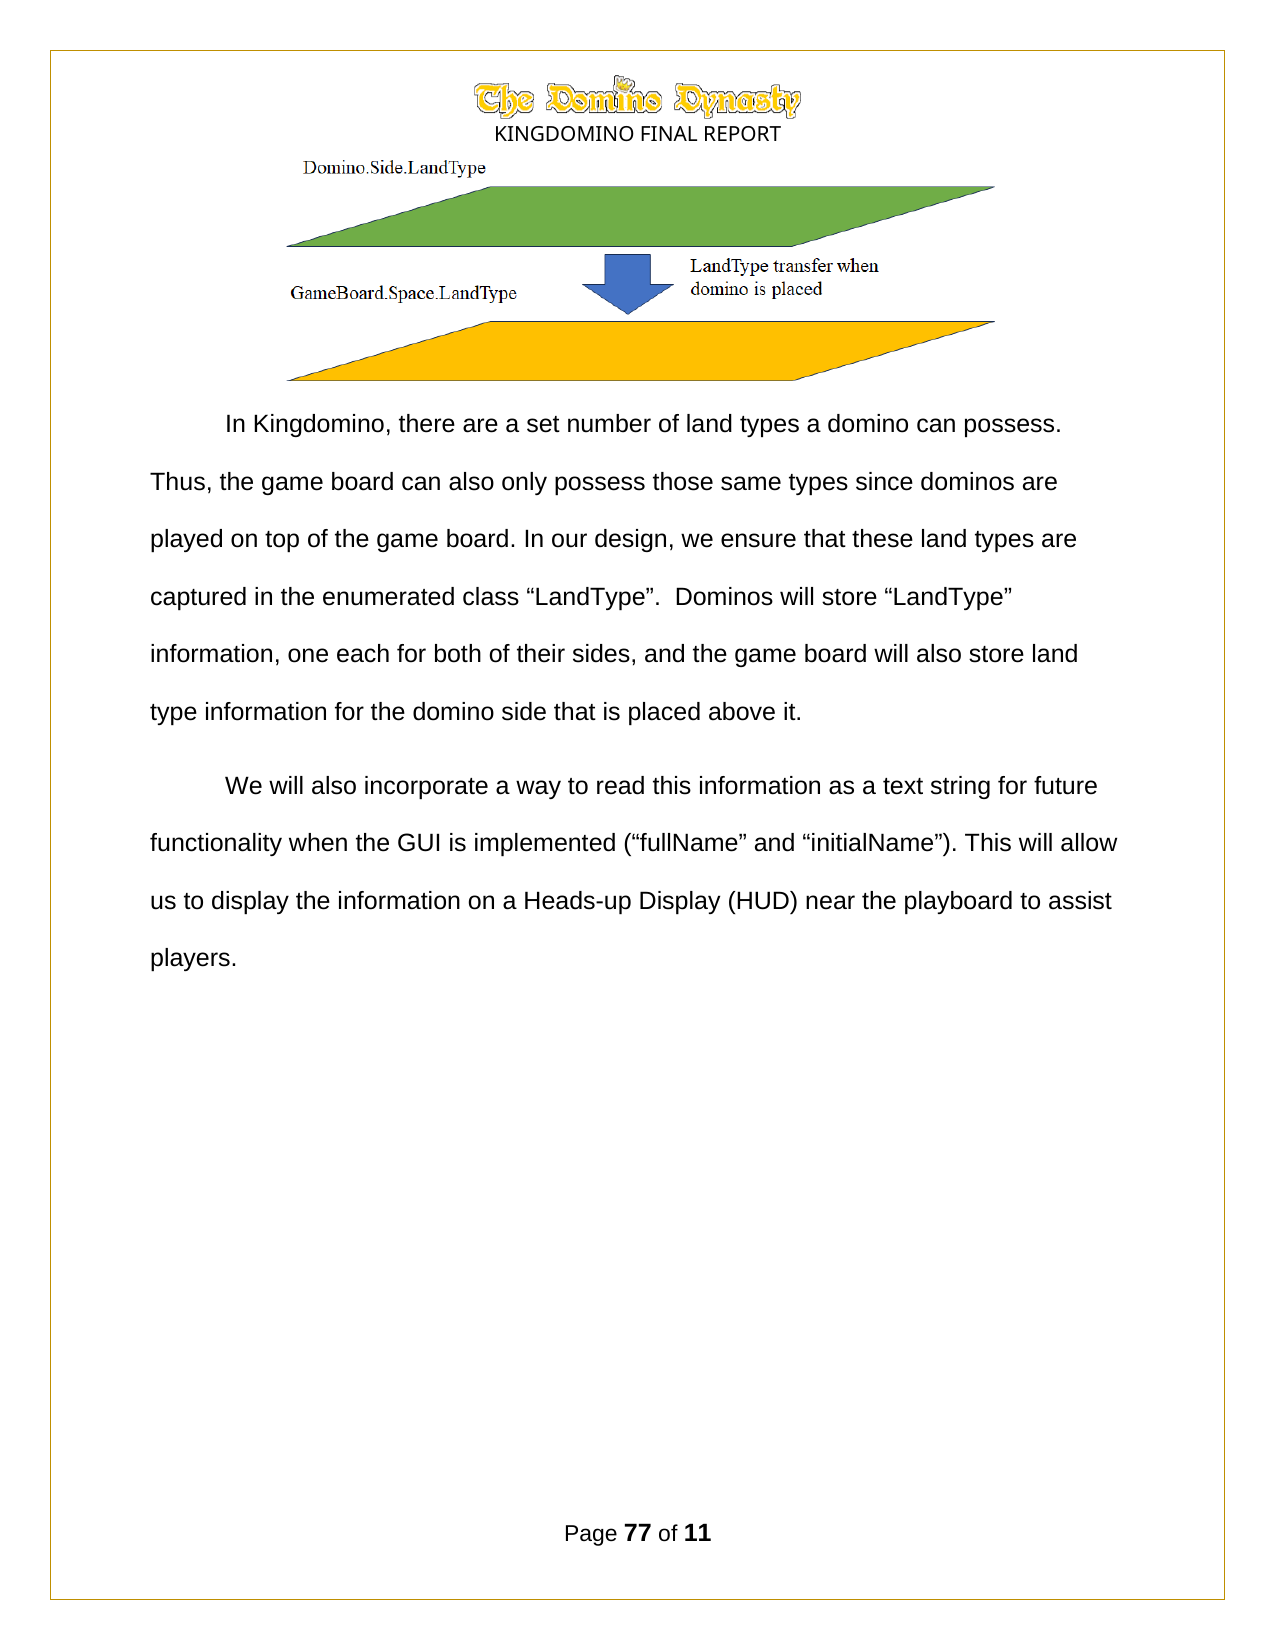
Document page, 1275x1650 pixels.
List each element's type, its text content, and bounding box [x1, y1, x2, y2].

text We will also incorporate a way to read this information as a text string for future functionality when the GUI is implemented (“fullName” and “initialName”). This will allow us to display the information on a Heads-up Display (HUD) near the playboard to assist players. [150, 771, 1125, 972]
picture [470, 75, 805, 119]
picture [278, 150, 997, 381]
text In Kingdomino, there are a set number of land types a domino can possess. Thus, the game board can also only possess those same types since dominos are played on top of the game board. In our design, we ensure that these land types are captured in the enumerated class “LandType”. Dominos will store “LandType” information, one each for both of their sides, and the game board will also store land type information for the domino side that is placed above it. [150, 409, 1125, 725]
